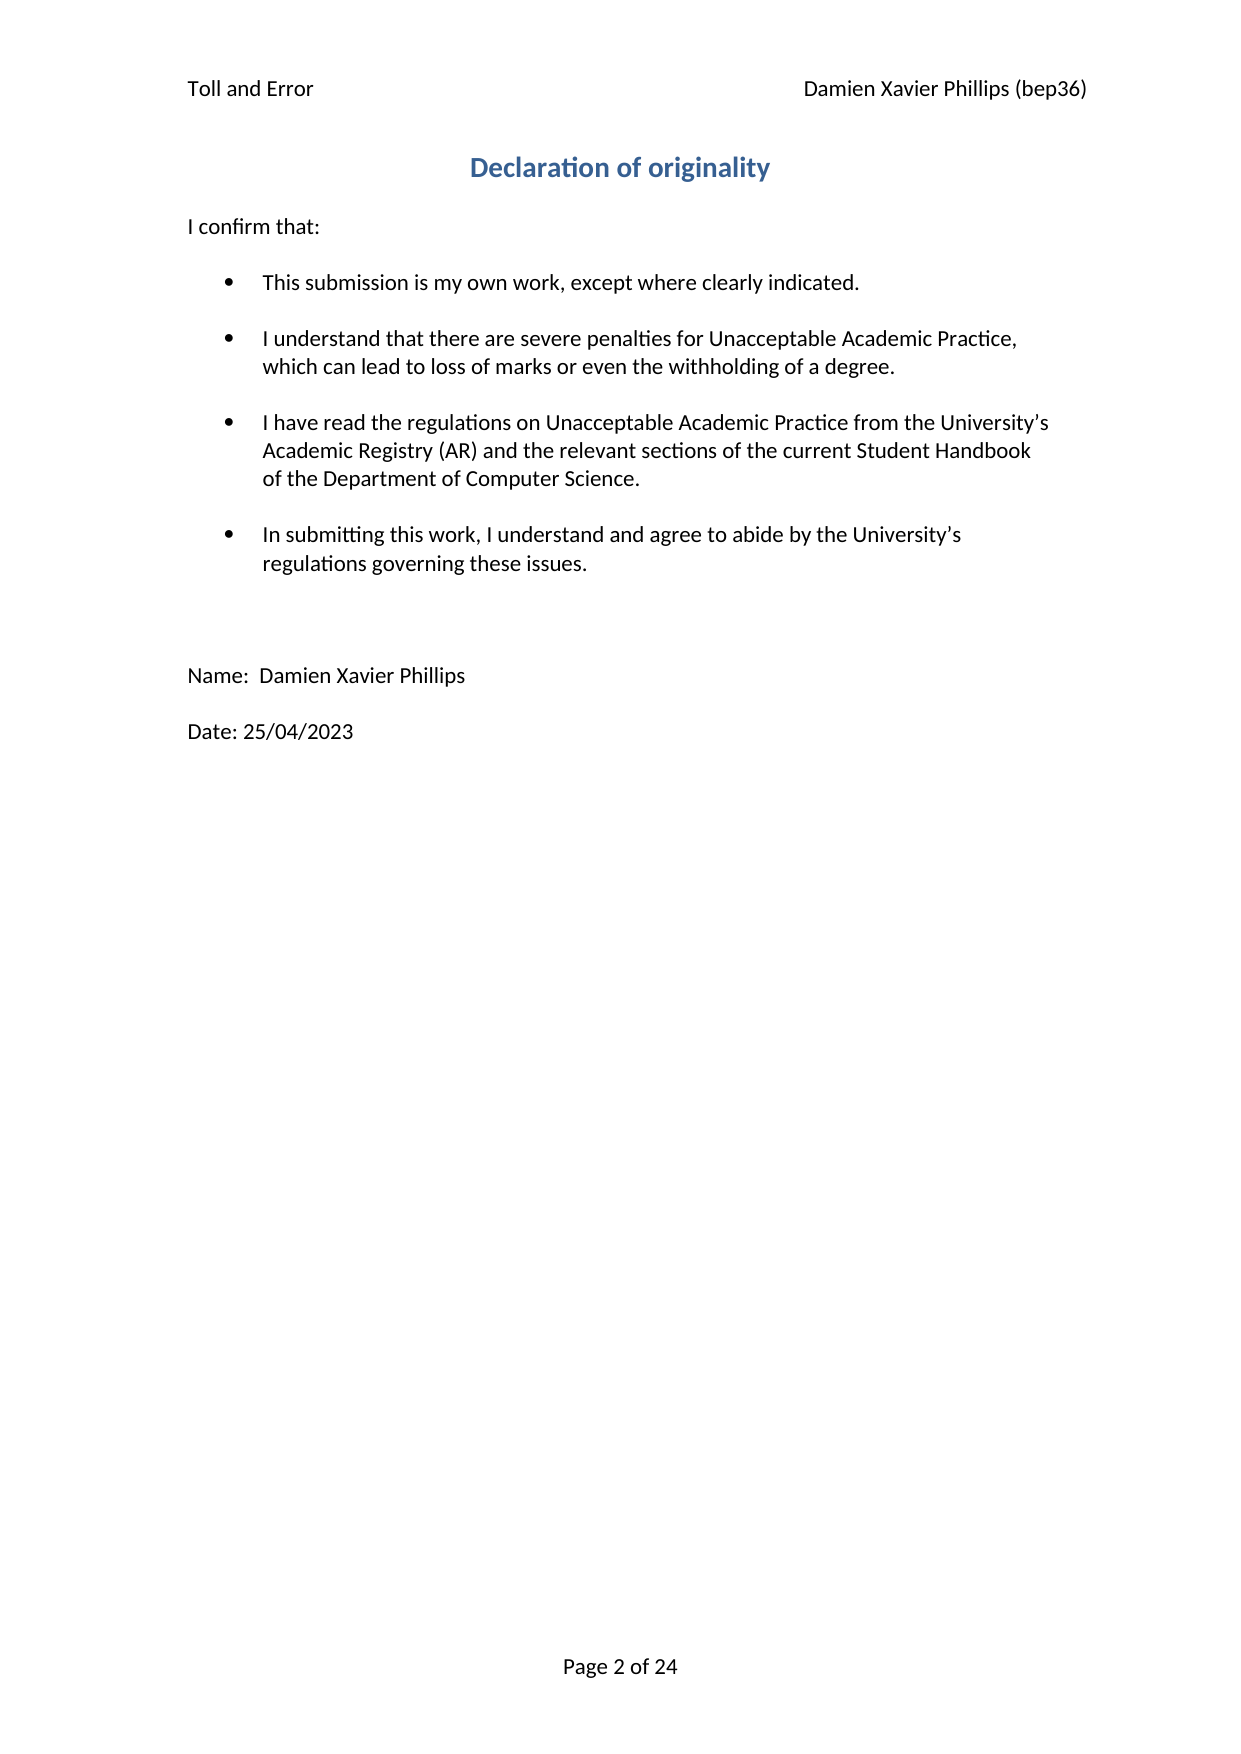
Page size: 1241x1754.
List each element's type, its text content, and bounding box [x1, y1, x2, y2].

list I understand that there are severe penalties for Unacceptable Academic Practice, which can lead to loss of marks or even the withholding of a degree. [225, 324, 1053, 381]
list This submission is my own work, except where clearly indicated. [225, 268, 1053, 296]
text Name: Damien Xavier Phillips [187, 661, 1053, 689]
list I have read the regulations on Unacceptable Academic Practice from the University’s Academic Registry (AR) and the relevant sections of the current Student Handbook of the Department of Computer Science. [225, 408, 1053, 493]
text I confirm that: [187, 212, 1053, 268]
text Date: 25/04/2023 [187, 717, 1053, 745]
text Declaration of originality [187, 149, 1053, 184]
list In submitting this work, I understand and agree to abide by the University’s regulations governing these issues. [225, 521, 1053, 577]
